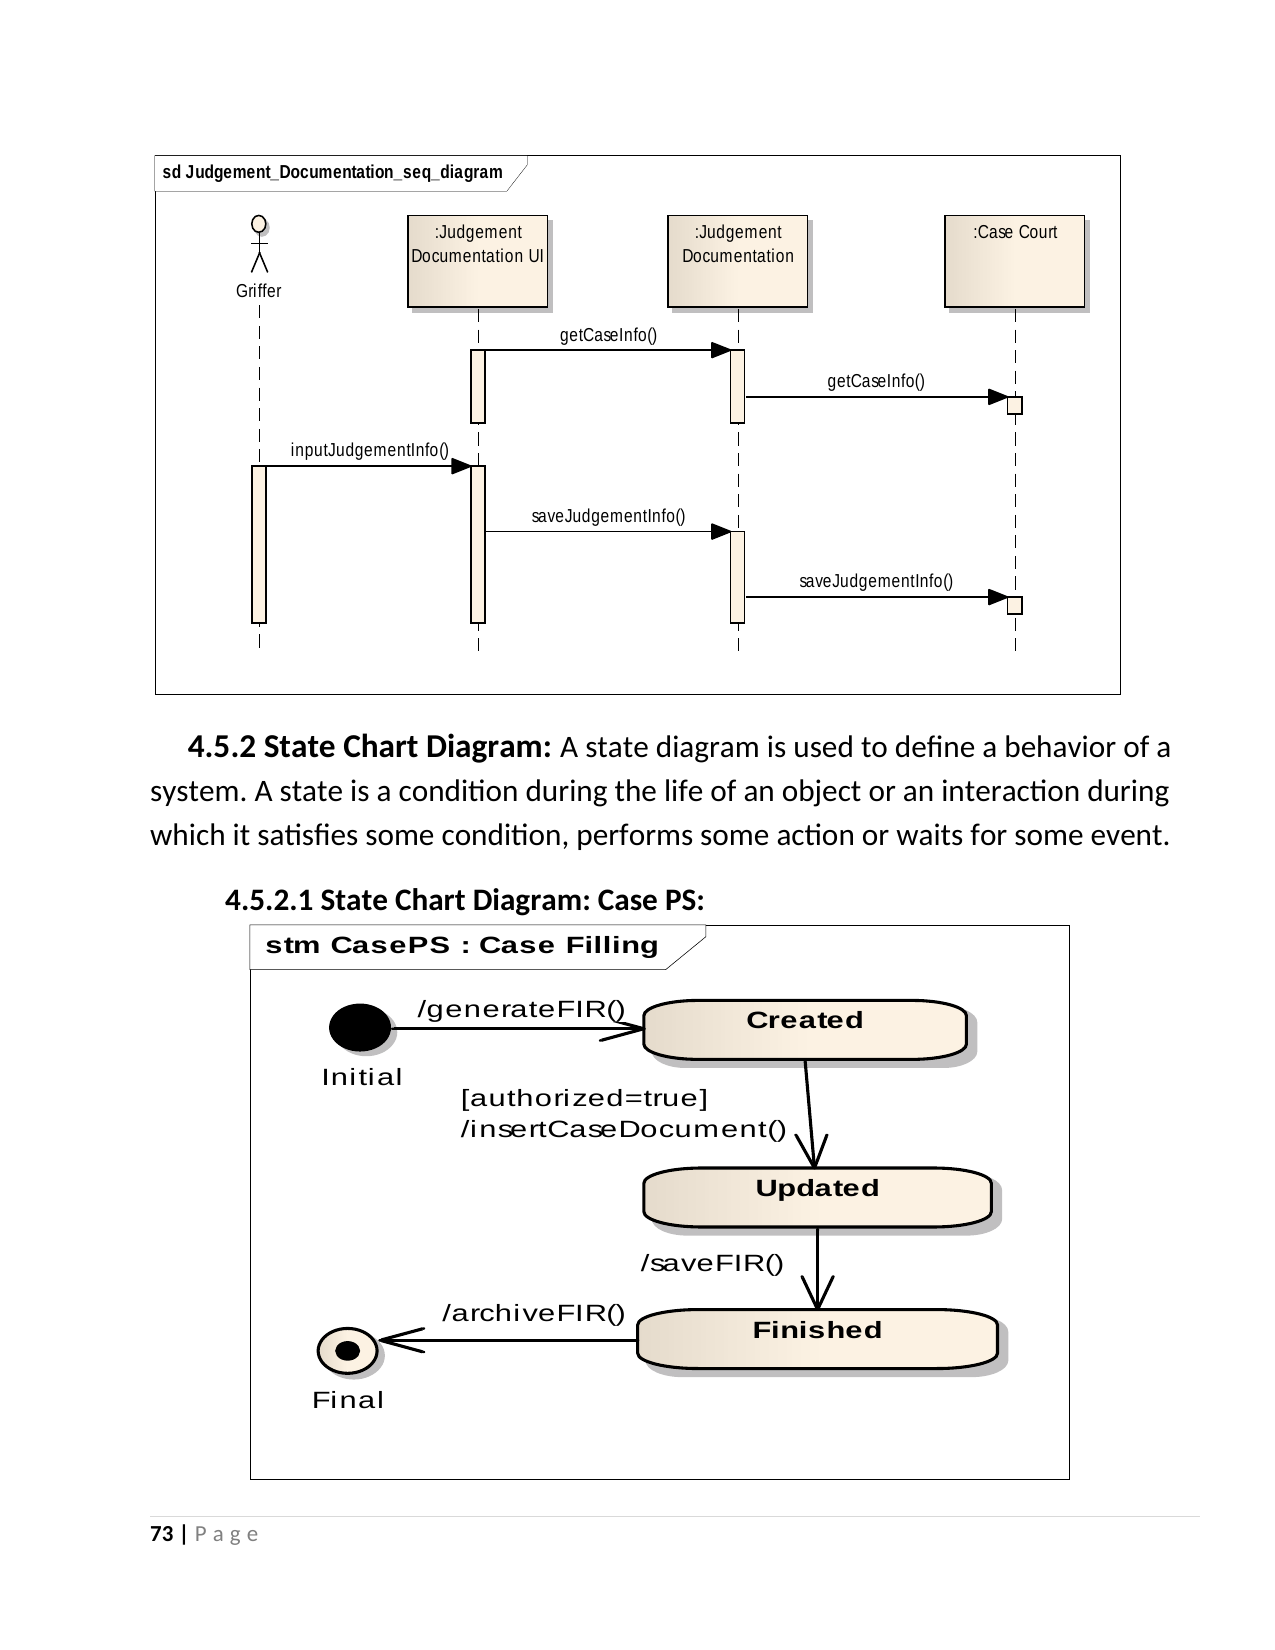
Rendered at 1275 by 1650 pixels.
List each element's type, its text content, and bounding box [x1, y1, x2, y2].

text 4.5.2 State Chart Diagram: A state diagram is used to define a behavior of a system. A state is a condition during the life of an object or an interaction during which it satisfies some condition, performs some action or waits for some event. [150, 725, 1200, 853]
text 4.5.2.1 State Chart Diagram: Case PS: [150, 879, 1200, 918]
